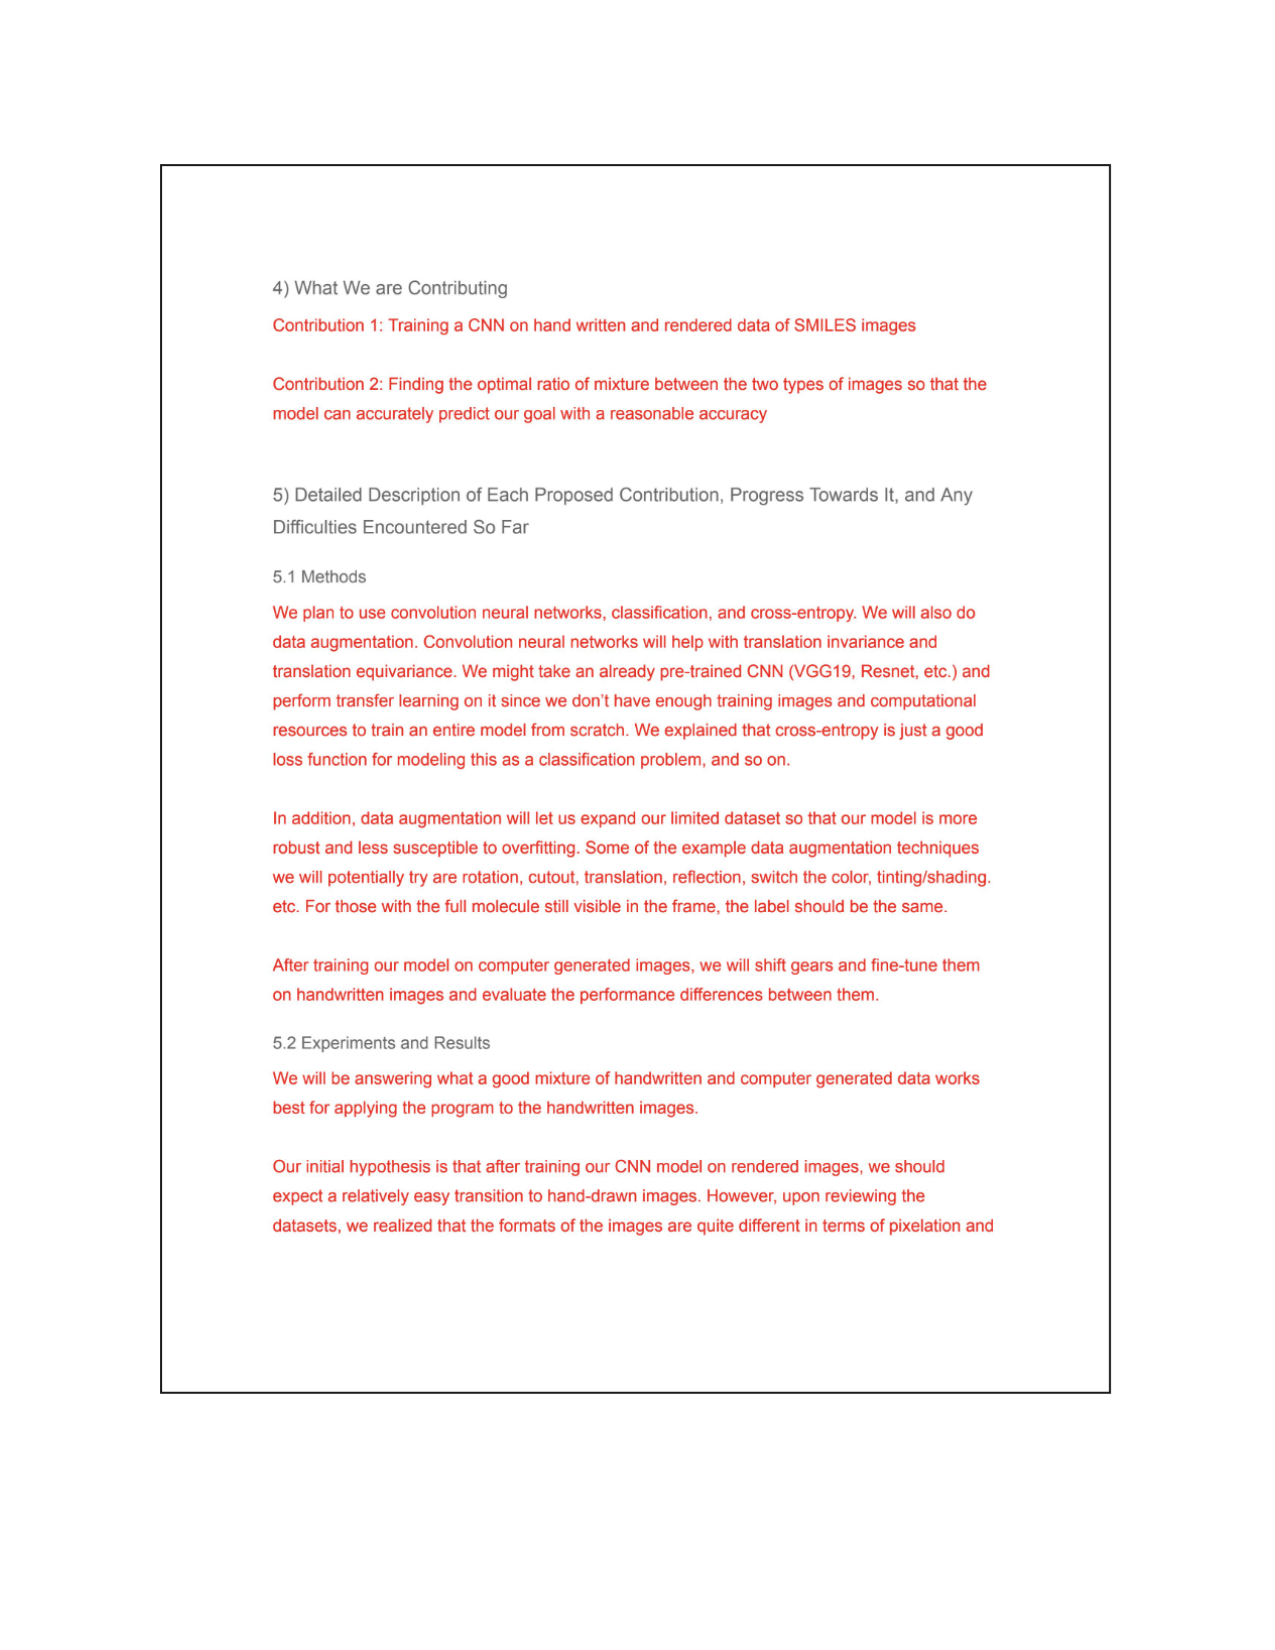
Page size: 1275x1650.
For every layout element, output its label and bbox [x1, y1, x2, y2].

picture [150, 150, 1125, 1409]
